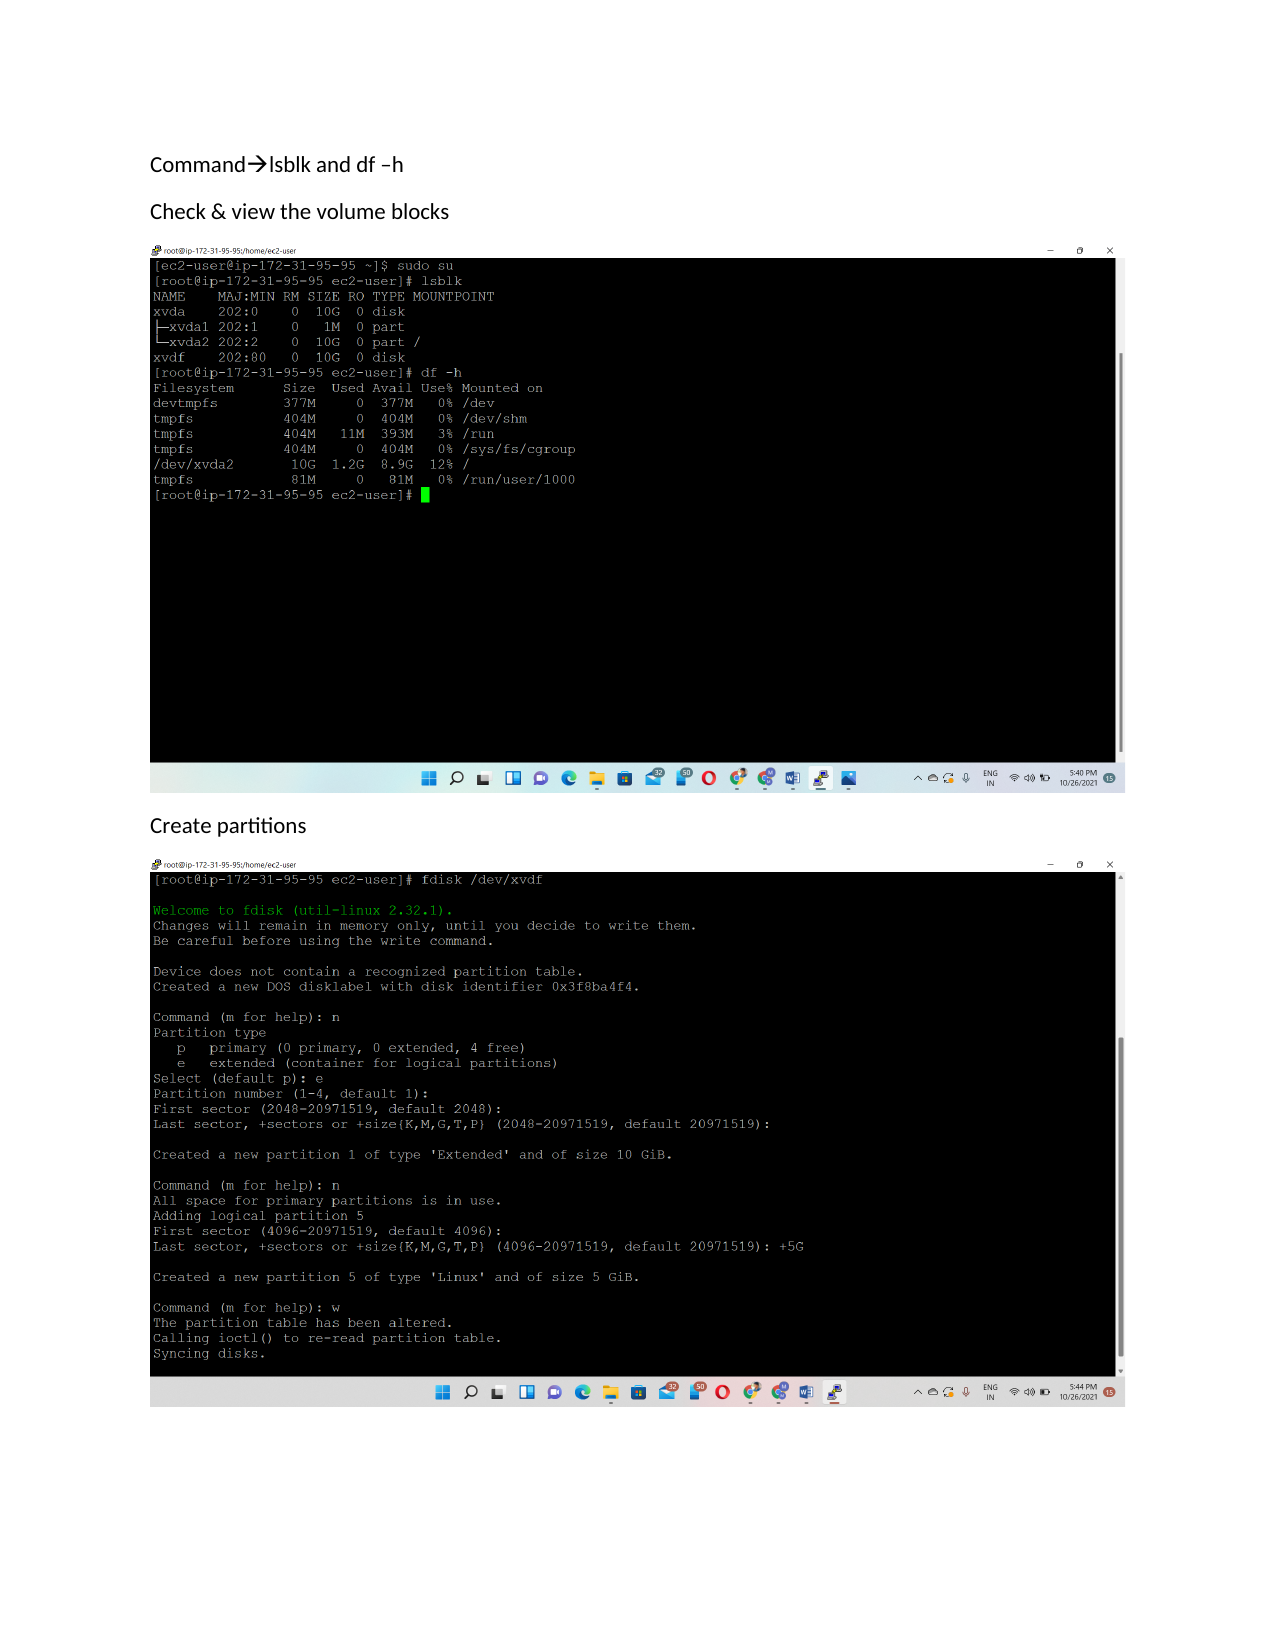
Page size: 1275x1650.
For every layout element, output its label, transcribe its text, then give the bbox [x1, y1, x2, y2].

text Create partitions [150, 811, 1125, 839]
text Check & view the volume blocks [150, 197, 1125, 225]
picture [150, 243, 1125, 793]
picture [150, 857, 1125, 1407]
text Commandlsblk and df –h [150, 150, 1125, 178]
